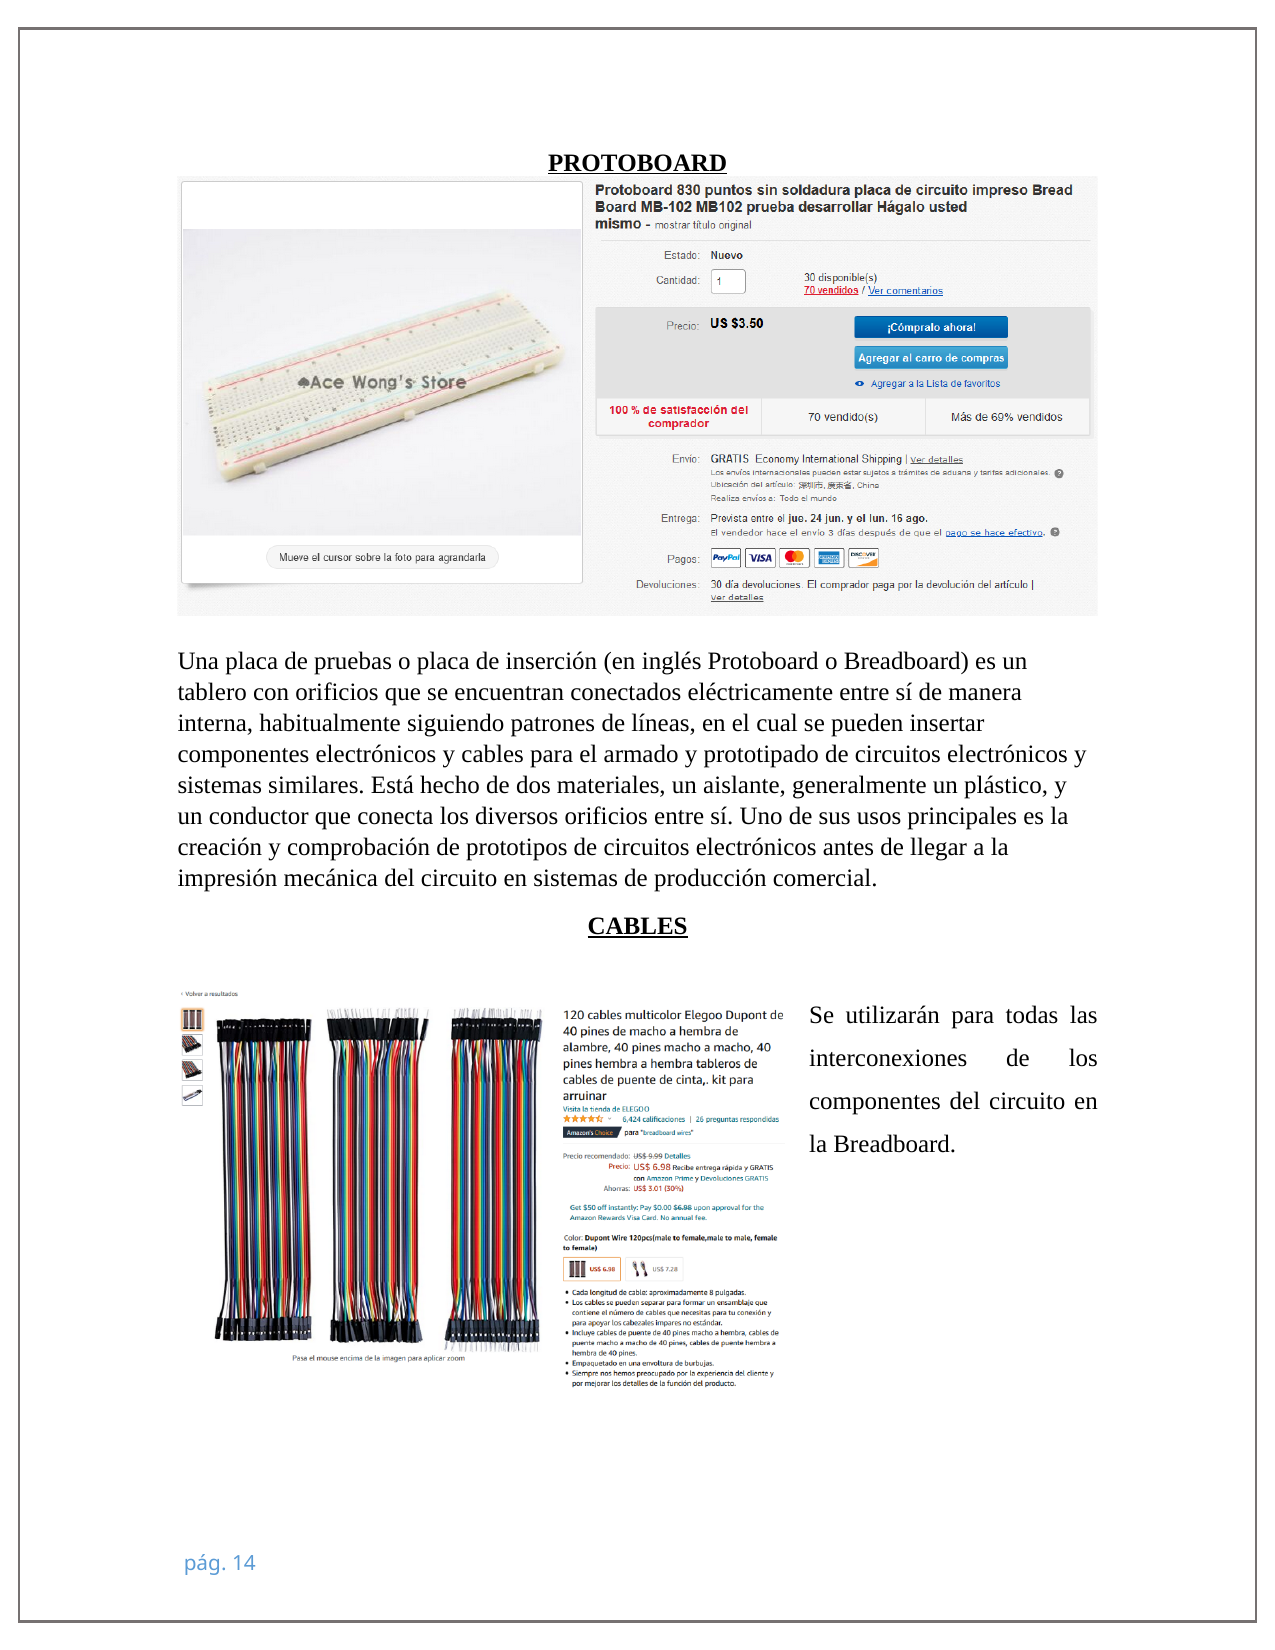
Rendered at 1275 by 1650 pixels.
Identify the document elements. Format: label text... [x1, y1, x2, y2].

picture [177, 176, 1098, 616]
text Una placa de pruebas o placa de inserción (en inglés Protoboard o Breadboard) es un tablero con orificios que se encuentran conectados eléctricamente entre sí de manera interna, habitualmente siguiendo patrones de líneas, en el cual se pueden insertar componentes electrónicos y cables para el armado y prototipado de circuitos electrónicos y sistemas similares. Está hecho de dos materiales, un aislante, generalmente un plástico, y un conductor que conecta los diversos orificios entre sí. Uno de sus usos principales es la creación y comprobación de prototipos de circuitos electrónicos antes de llegar a la impresión mecánica del circuito en sistemas de producción comercial. [177, 646, 1098, 892]
picture [177, 988, 791, 1399]
subtitle CABLES [177, 911, 1098, 940]
text Se utilizarán para todas las interconexiones de los componentes del circuito en la Breadboard. [791, 1000, 1098, 1158]
subtitle PROTOBOARD [177, 148, 1098, 176]
